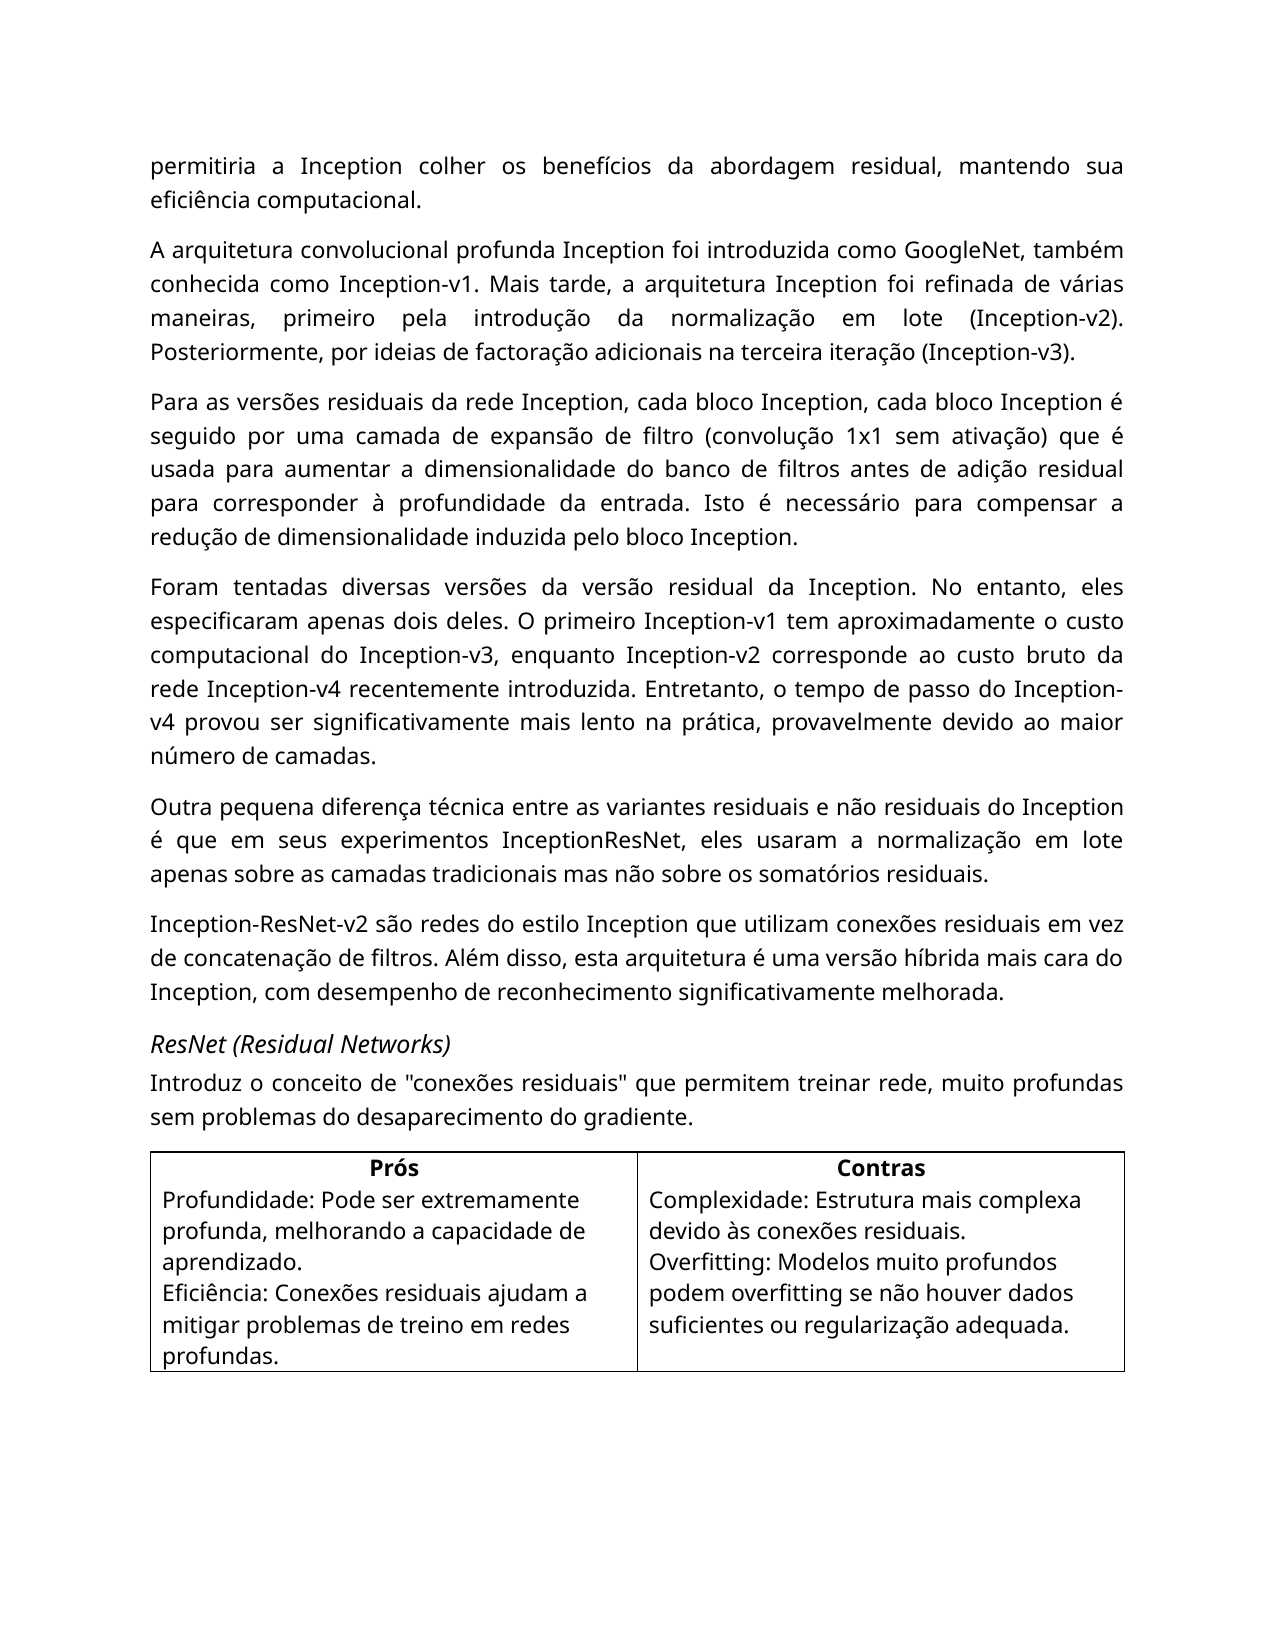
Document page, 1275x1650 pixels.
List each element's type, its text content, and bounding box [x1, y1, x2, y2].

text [150, 150, 1125, 215]
text Para as versões residuais da rede Inception, cada bloco Inception, cada bloco Inception é seguido por uma camada de expansão de filtro (convolução 1x1 sem ativação) que é usada para aumentar a dimensionalidade do banco de filtros antes de adição residual para corresponder à profundidade da entrada. Isto é necessário para compensar a redução de dimensionalidade induzida pelo bloco Inception. [150, 386, 1125, 552]
table_header Prós Profundidade: Pode ser extremamente profunda, melhorando a capacidade de aprendizado. Eficiência: Conexões residuais ajudam a mitigar problemas de treino em redes profundas. [151, 1153, 637, 1371]
table_header Contras Complexidade: Estrutura mais complexa devido às conexões residuais. Overfitting: Modelos muito profundos podem overfitting se não houver dados suficientes ou regularização adequada. [638, 1153, 1124, 1371]
text A arquitetura convolucional profunda Inception foi introduzida como GoogleNet, também conhecida como Inception-v1. Mais tarde, a arquitetura Inception foi refinada de várias maneiras, primeiro pela introdução da normalização em lote (Inception-v2). Posteriormente, por ideias de factoração adicionais na terceira iteração (Inception-v3). [150, 234, 1125, 367]
subtitle ResNet (Residual Networks) [150, 1026, 1125, 1060]
text Foram tentadas diversas versões da versão residual da Inception. No entanto, eles especificaram apenas dois deles. O primeiro Inception-v1 tem aproximadamente o custo computacional do Inception-v3, enquanto Inception-v2 corresponde ao custo bruto da rede Inception-v4 recentemente introduzida. Entretanto, o tempo de passo do Inception-v4 provou ser significativamente mais lento na prática, provavelmente devido ao maior número de camadas. [150, 571, 1125, 771]
text Outra pequena diferença técnica entre as variantes residuais e não residuais do Inception é que em seus experimentos InceptionResNet, eles usaram a normalização em lote apenas sobre as camadas tradicionais mas não sobre os somatórios residuais. [150, 790, 1125, 889]
text Introduz o conceito de "conexões residuais" que permitem treinar rede, muito profundas sem problemas do desaparecimento do gradiente. [150, 1067, 1125, 1132]
text Inception-ResNet-v2 são redes do estilo Inception que utilizam conexões residuais em vez de concatenação de filtros. Além disso, esta arquitetura é uma versão híbrida mais cara do Inception, com desempenho de reconhecimento significativamente melhorada. [150, 908, 1125, 1007]
